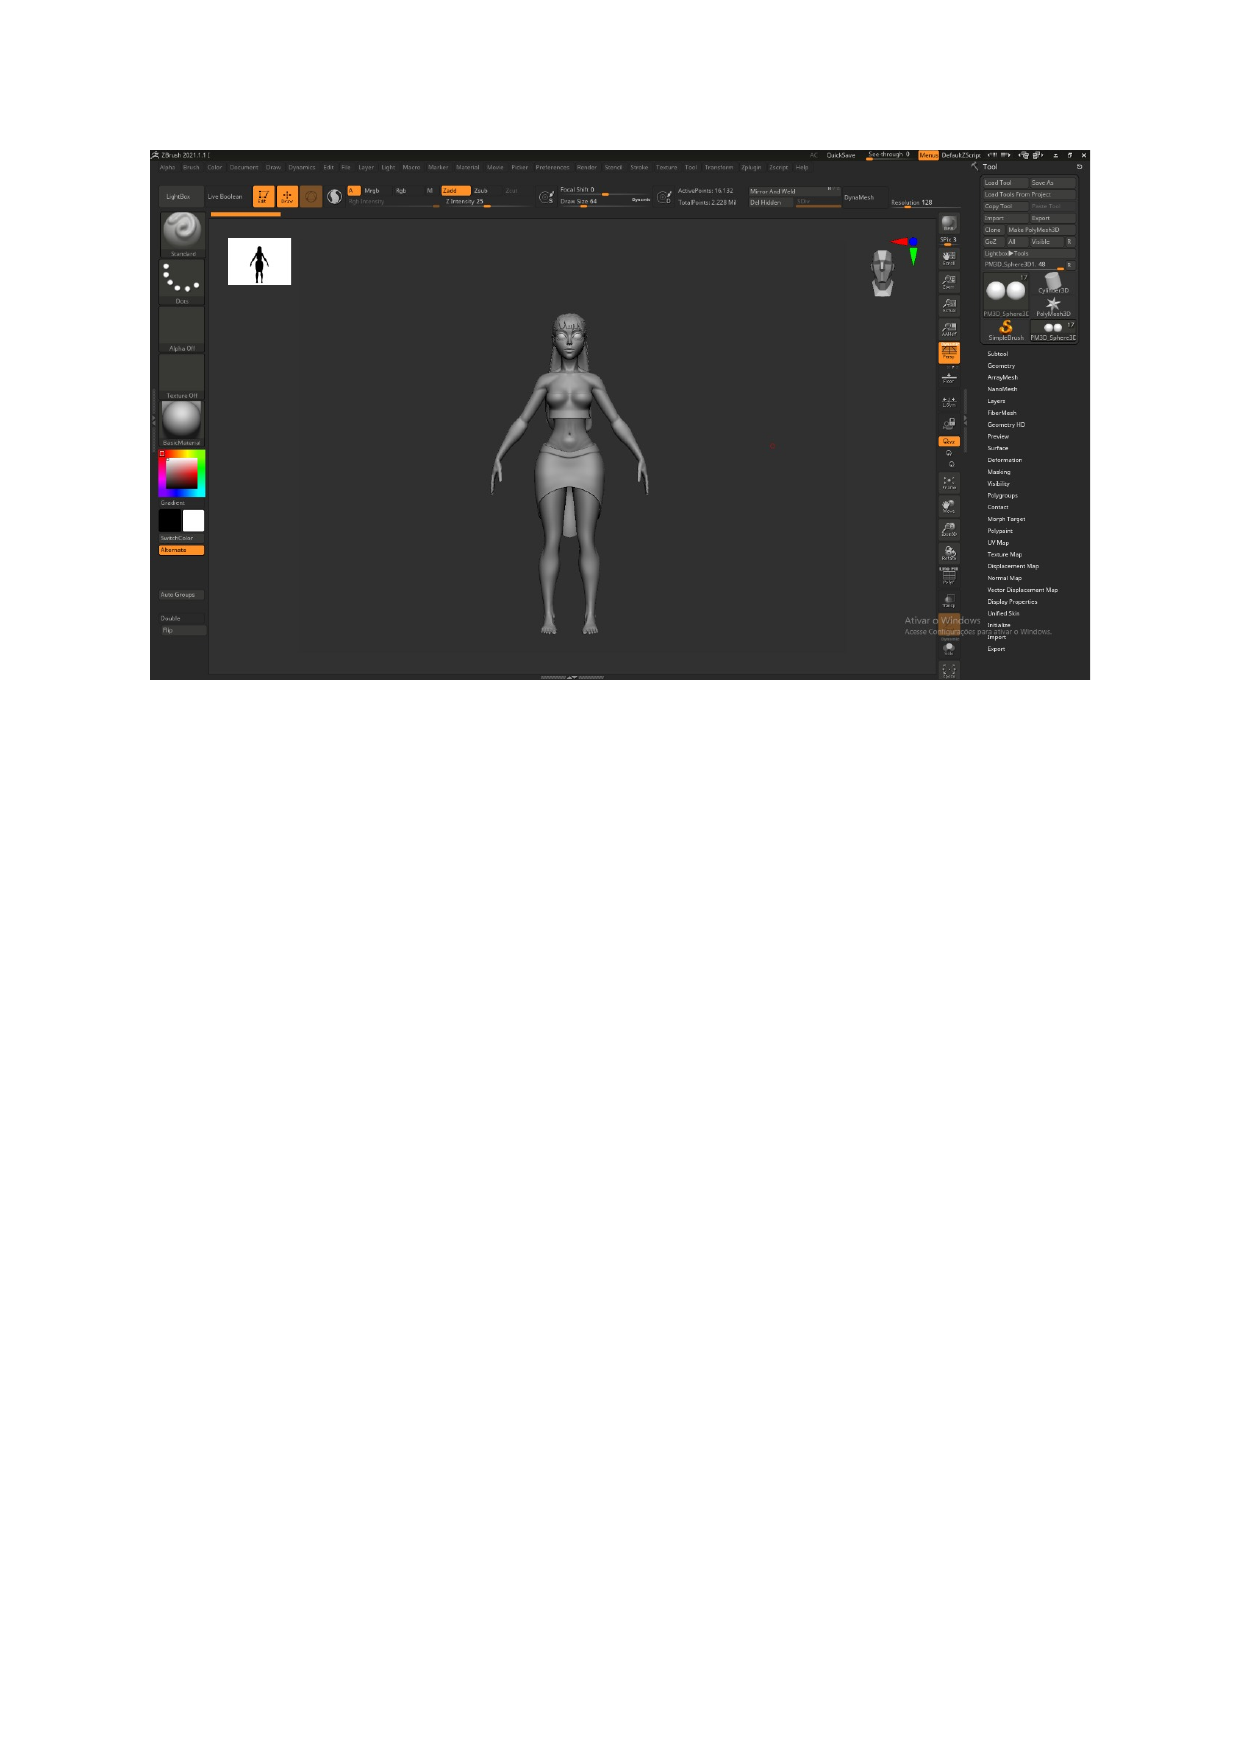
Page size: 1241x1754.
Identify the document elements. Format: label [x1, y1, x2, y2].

picture [150, 150, 1091, 680]
